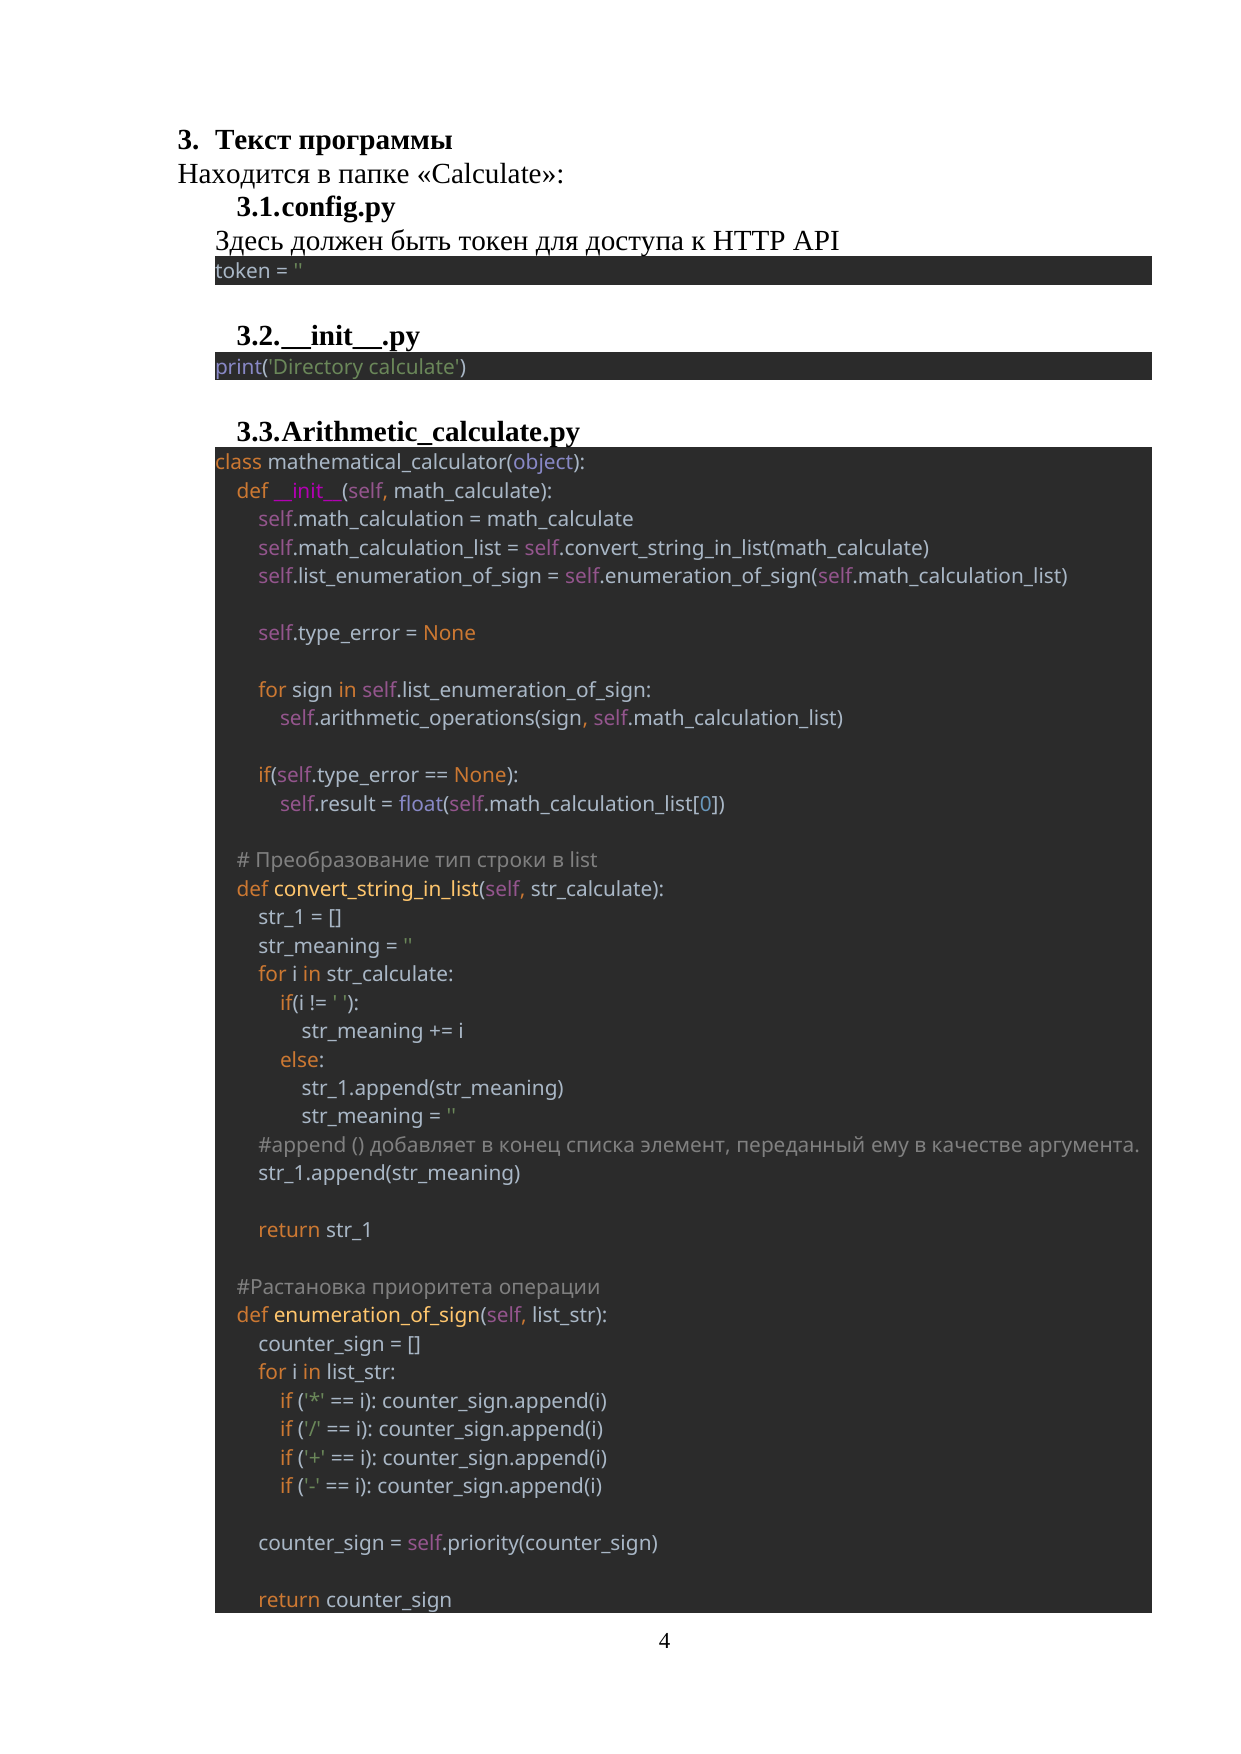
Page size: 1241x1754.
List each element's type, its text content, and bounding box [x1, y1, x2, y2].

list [215, 447, 1152, 1613]
subtitle Текст программы [177, 122, 1152, 156]
list config.py [236, 189, 1152, 223]
list token = '' [215, 256, 1152, 285]
list Здесь должен быть токен для доступа к HTTP API [215, 223, 1152, 256]
list Arithmetic_calculate.py [236, 414, 1152, 447]
text print('Directory calculate') [215, 352, 1152, 380]
list __init__.py [236, 318, 1152, 352]
text Находится в папке «Calculate»: [177, 156, 1152, 189]
